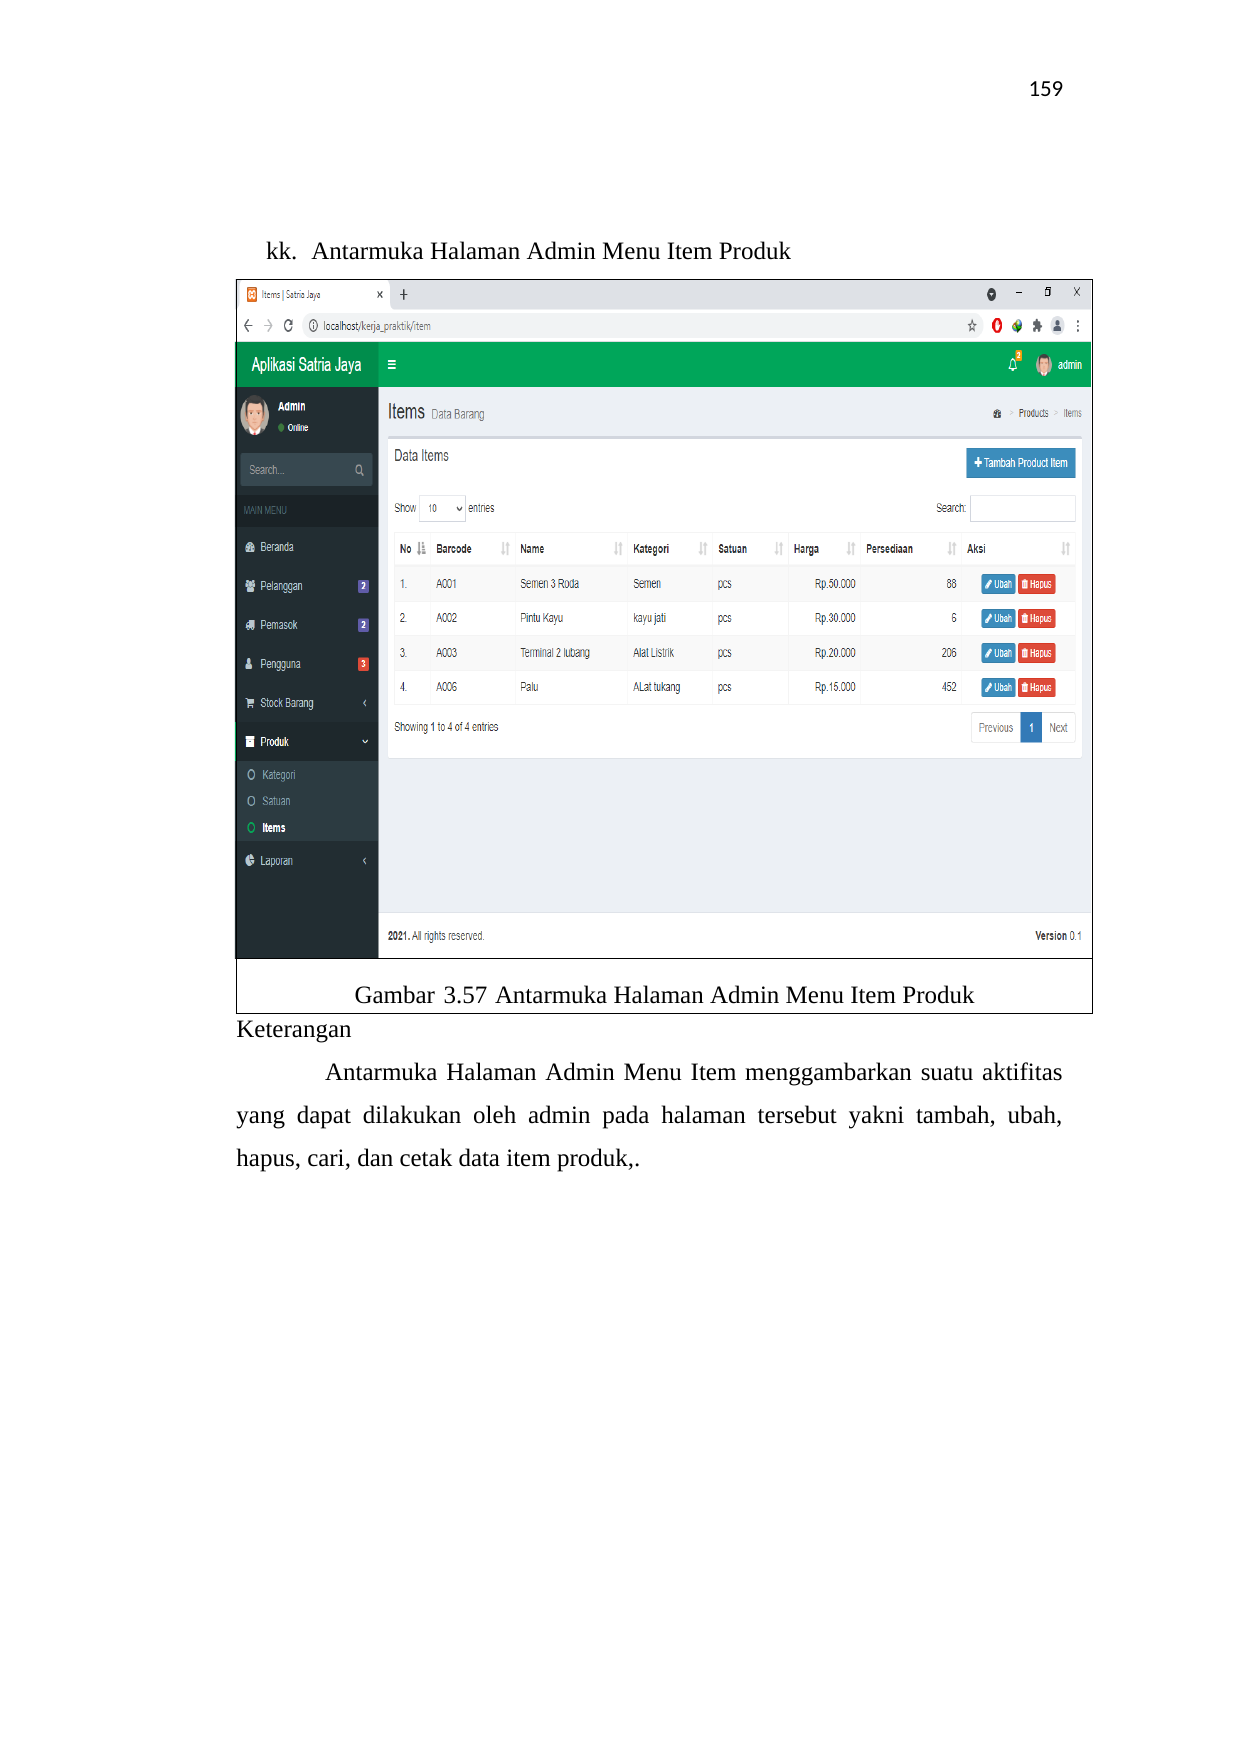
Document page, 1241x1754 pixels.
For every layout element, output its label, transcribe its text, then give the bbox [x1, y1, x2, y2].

table_cell Gambar 3.57 Antarmuka Halaman Admin Menu Item Produk [237, 959, 1092, 1013]
list Antarmuka Halaman Admin Menu Item Produk [266, 236, 1063, 265]
text Keterangan [236, 1014, 1063, 1042]
text Antarmuka Halaman Admin Menu Item menggambarkan suatu aktifitas yang dapat dilakukan oleh admin pada halaman tersebut yakni tambah, ubah, hapus, cari, dan cetak data item produk,. [236, 1057, 1063, 1172]
table_header [237, 280, 1092, 958]
